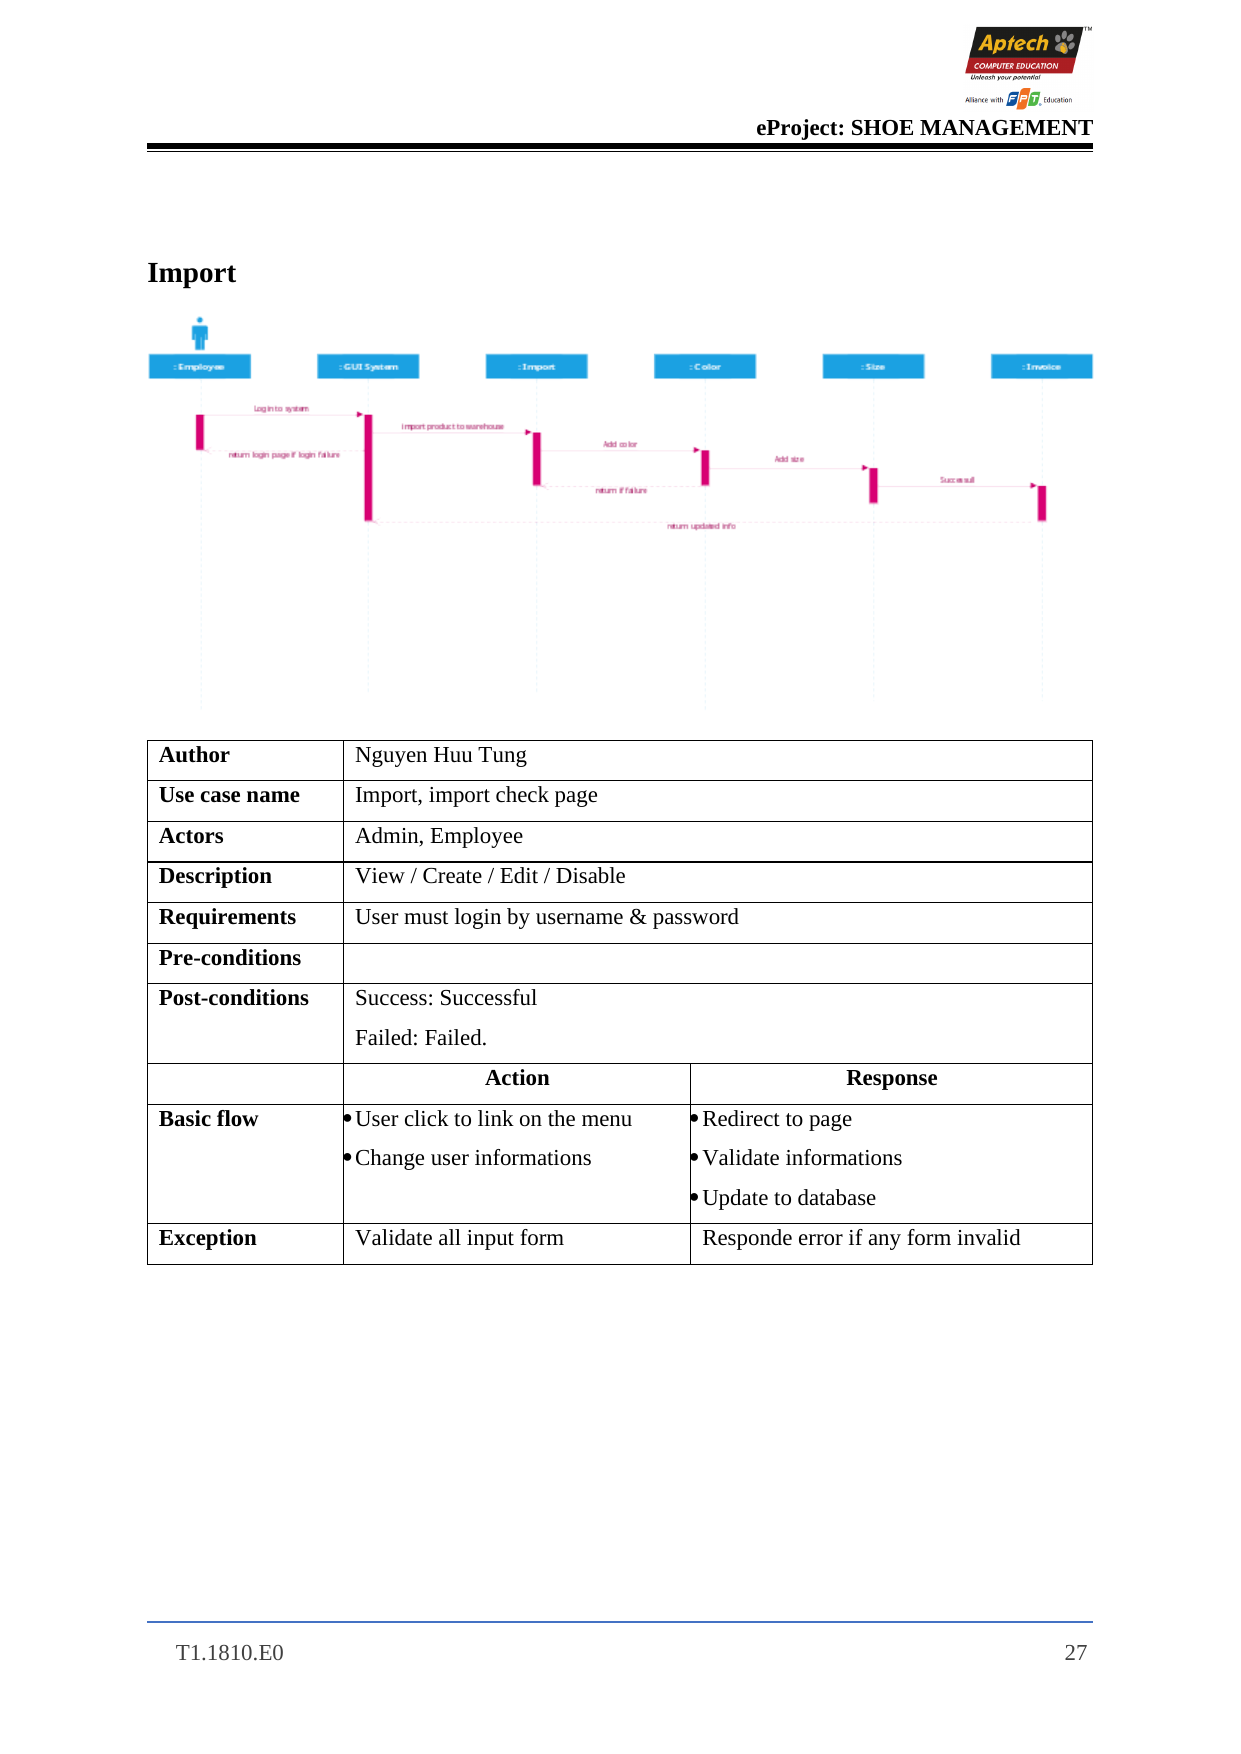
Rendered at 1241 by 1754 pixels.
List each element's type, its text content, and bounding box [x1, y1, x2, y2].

table_cell User must login by username & password [344, 903, 1092, 942]
table_header Author [148, 741, 343, 780]
table_cell Basic flow [148, 1105, 343, 1223]
table_cell User click to link on the menu Change user informations [344, 1105, 690, 1223]
table_cell Post-conditions [148, 984, 343, 1063]
table_cell Action [344, 1064, 690, 1103]
table_cell Validate all input form [344, 1224, 690, 1263]
table_cell Pre-conditions [148, 944, 343, 983]
table_cell [344, 944, 1092, 983]
table_cell [148, 1064, 343, 1103]
table_cell Import, import check page [344, 781, 1092, 821]
picture [963, 24, 1094, 112]
table_cell Description [148, 863, 343, 902]
table_cell Requirements [148, 903, 343, 942]
table_cell Admin, Employee [344, 822, 1092, 861]
table_cell Response [691, 1064, 1092, 1103]
table_cell Success: Successful Failed: Failed. [344, 984, 1092, 1063]
subtitle Import [147, 255, 1093, 288]
table_cell Responde error if any form invalid [691, 1224, 1092, 1263]
table_cell View / Create / Edit / Disable [344, 863, 1092, 902]
table_cell Use case name [148, 781, 343, 821]
table_cell Exception [148, 1224, 343, 1263]
table_cell Redirect to page Validate informations Update to database [691, 1105, 1092, 1223]
table_cell Actors [148, 822, 343, 861]
table_header Nguyen Huu Tung [344, 741, 1092, 780]
